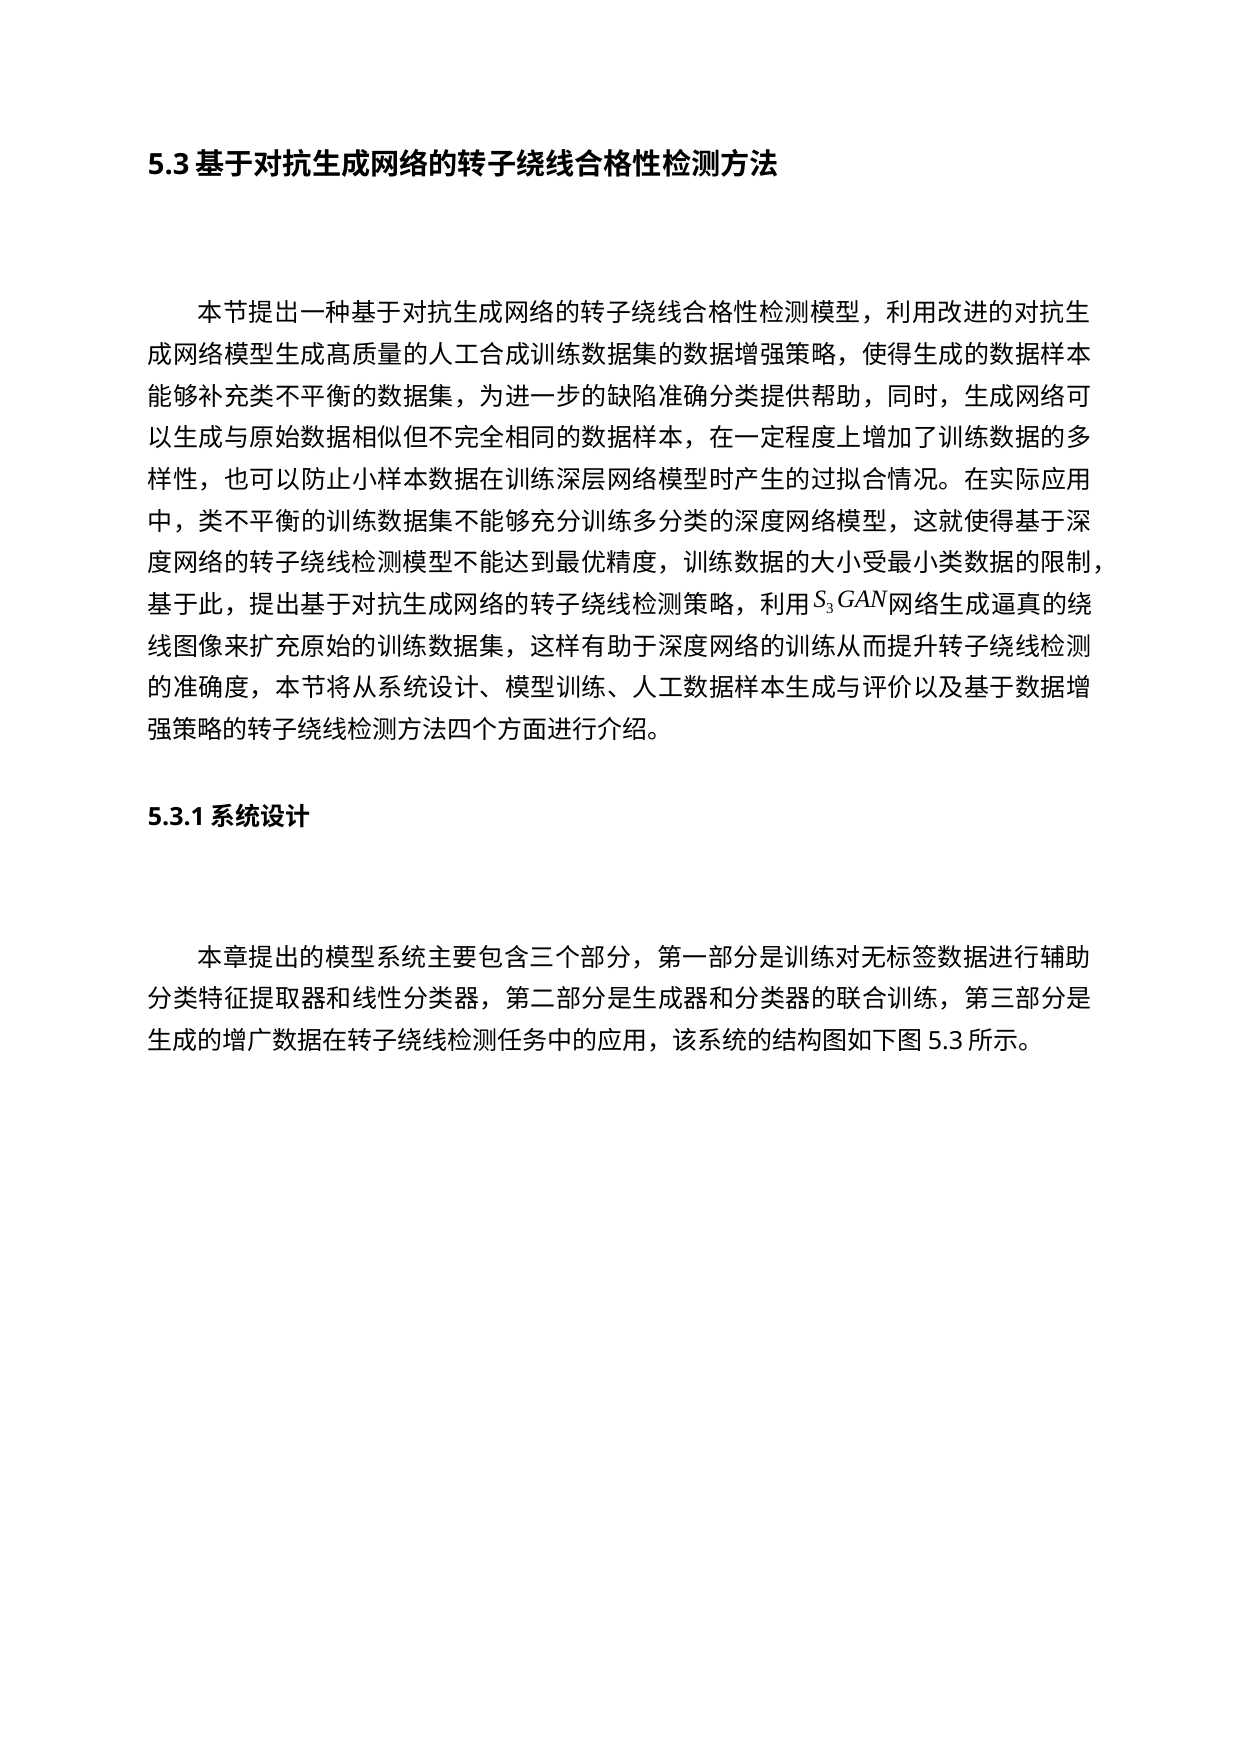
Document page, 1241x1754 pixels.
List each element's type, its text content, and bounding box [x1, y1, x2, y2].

text 本节提岀一种基于对抗生成网络的转子绕线合格性检测模型，利用改进的对抗生成网络模型生成髙质量的人工合成训练数据集的数据增强策略，使得生成的数据样本能够补充类不平衡的数据集，为进一步的缺陷准确分类提供帮助，同时，生成网络可以生成与原始数据相似但不完全相同的数据样本，在一定程度上增加了训练数据的多样性，也可以防止小样本数据在训练深层网络模型时产生的过拟合情况。在实际应用中，类不平衡的训练数据集不能够充分训练多分类的深度网络模型，这就使得基于深度网络的转子绕线检测模型不能达到最优精度，训练数据的大小受最小类数据的限制，基于此，提出基于对抗生成网络的转子绕线检测策略，利用网络生成逼真的绕线图像来扩充原始的训练数据集，这样有助于深度网络的训练从而提升转子绕线检测的准确度，本节将从系统设计、模型训练、人工数据样本生成与评价以及基于数据增强策略的转子绕线检测方法四个方面进行介绍。 [148, 288, 1092, 747]
text 本章提出的模型系统主要包含三个部分，第一部分是训练对无标签数据进行辅助分类特征提取器和线性分类器，第二部分是生成器和分类器的联合训练，第三部分是生成的增广数据在转子绕线检测任务中的应用，该系统的结构图如下图5.3所示。 [148, 933, 1092, 1058]
text 5.3.1系统设计 [148, 782, 1092, 847]
text 5.3基于对抗生成网络的转子绕线合格性检测方法 [148, 129, 1092, 194]
